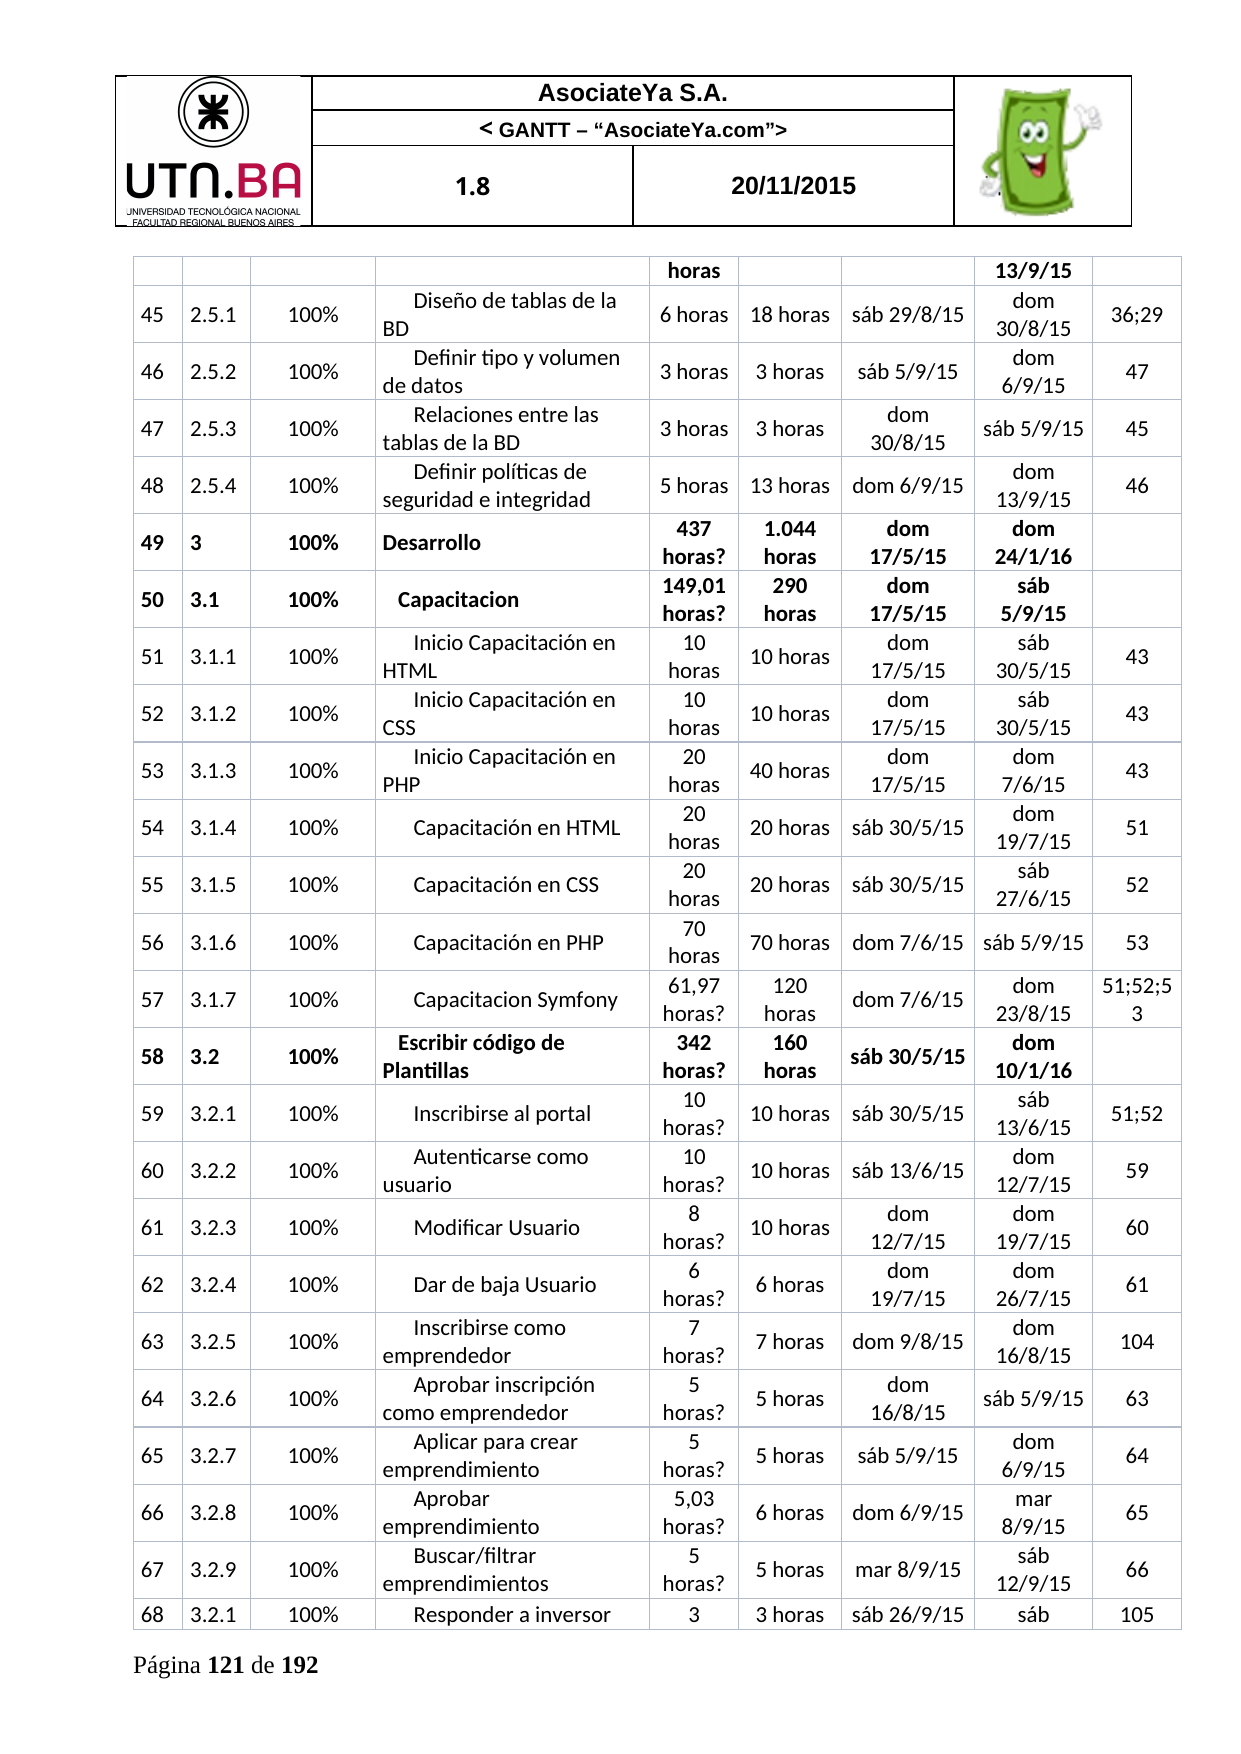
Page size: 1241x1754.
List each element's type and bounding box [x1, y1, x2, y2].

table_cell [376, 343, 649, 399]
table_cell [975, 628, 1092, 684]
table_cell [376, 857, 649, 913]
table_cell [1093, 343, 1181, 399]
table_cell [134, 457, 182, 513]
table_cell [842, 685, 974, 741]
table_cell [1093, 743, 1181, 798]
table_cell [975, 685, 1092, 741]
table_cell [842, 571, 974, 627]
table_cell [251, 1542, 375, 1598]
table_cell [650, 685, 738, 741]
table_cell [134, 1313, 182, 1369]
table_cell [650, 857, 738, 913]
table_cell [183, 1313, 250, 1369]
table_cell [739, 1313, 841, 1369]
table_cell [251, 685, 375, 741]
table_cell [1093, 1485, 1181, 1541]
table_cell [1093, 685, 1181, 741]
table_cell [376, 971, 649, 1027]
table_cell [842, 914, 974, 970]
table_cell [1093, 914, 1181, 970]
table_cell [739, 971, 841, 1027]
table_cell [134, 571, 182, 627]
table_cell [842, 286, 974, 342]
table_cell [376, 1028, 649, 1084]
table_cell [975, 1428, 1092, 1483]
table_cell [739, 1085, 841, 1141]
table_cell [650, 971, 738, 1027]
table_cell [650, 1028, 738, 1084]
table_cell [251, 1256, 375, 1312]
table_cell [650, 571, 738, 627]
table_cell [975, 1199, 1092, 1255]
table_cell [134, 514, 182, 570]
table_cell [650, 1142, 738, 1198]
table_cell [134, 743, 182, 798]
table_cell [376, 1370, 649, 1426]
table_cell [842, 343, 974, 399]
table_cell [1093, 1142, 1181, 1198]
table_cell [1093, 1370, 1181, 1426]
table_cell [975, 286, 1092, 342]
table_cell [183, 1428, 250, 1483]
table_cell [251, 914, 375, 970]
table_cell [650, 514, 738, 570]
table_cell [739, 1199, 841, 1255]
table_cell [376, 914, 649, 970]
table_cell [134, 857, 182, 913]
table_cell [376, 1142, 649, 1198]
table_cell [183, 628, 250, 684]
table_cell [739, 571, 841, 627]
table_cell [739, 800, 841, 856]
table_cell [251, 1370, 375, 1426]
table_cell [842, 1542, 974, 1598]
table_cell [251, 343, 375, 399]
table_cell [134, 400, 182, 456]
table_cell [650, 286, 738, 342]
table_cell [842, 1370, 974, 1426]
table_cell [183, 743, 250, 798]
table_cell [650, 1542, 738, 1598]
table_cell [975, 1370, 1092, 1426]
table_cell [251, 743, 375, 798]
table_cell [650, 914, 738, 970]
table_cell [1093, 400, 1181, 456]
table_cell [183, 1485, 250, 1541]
picture [967, 81, 1111, 221]
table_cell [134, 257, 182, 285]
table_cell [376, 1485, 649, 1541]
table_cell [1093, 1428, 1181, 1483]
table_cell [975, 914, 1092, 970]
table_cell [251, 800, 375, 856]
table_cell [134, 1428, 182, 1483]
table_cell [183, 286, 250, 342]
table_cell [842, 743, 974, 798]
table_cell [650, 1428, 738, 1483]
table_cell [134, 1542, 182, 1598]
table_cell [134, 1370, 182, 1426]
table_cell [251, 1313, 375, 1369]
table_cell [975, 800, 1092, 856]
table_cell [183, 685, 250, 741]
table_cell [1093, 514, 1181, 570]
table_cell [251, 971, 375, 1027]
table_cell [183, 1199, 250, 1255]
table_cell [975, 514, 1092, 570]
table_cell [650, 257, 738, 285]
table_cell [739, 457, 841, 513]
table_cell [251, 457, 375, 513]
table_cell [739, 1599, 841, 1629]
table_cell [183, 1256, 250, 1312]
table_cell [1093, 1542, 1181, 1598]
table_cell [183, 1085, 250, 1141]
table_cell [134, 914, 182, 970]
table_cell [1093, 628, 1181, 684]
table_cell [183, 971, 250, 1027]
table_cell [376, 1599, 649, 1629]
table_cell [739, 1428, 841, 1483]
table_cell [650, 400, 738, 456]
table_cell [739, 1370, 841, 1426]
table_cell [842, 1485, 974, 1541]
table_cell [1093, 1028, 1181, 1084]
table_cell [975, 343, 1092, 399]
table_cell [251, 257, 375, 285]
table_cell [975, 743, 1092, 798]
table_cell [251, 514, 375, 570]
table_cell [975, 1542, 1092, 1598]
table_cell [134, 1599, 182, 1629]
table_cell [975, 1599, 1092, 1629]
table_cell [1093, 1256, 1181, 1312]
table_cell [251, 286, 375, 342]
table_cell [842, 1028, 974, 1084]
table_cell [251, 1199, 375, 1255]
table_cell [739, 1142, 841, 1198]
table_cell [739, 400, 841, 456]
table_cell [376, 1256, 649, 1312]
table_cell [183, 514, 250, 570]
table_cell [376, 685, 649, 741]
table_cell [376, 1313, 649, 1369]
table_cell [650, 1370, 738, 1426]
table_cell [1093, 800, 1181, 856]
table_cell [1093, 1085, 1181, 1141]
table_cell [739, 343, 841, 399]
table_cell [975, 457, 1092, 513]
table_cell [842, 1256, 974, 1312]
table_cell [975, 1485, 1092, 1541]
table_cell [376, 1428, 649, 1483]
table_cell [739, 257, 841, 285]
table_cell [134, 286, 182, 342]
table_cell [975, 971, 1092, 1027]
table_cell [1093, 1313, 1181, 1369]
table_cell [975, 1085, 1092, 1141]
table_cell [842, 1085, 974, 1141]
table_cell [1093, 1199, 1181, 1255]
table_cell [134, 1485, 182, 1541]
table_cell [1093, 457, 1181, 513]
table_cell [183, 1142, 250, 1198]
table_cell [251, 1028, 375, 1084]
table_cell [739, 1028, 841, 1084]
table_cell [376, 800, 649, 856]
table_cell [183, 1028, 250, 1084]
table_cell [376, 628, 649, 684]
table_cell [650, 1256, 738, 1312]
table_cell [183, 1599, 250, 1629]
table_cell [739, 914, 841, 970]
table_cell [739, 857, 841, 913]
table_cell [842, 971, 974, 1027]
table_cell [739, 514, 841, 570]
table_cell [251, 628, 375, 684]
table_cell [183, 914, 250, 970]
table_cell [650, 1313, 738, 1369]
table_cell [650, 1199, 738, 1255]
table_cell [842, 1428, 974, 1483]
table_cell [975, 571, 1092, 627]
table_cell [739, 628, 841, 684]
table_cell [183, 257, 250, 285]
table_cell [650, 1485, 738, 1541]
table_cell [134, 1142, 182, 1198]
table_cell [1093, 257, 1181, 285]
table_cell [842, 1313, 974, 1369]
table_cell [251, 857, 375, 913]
picture [126, 76, 301, 226]
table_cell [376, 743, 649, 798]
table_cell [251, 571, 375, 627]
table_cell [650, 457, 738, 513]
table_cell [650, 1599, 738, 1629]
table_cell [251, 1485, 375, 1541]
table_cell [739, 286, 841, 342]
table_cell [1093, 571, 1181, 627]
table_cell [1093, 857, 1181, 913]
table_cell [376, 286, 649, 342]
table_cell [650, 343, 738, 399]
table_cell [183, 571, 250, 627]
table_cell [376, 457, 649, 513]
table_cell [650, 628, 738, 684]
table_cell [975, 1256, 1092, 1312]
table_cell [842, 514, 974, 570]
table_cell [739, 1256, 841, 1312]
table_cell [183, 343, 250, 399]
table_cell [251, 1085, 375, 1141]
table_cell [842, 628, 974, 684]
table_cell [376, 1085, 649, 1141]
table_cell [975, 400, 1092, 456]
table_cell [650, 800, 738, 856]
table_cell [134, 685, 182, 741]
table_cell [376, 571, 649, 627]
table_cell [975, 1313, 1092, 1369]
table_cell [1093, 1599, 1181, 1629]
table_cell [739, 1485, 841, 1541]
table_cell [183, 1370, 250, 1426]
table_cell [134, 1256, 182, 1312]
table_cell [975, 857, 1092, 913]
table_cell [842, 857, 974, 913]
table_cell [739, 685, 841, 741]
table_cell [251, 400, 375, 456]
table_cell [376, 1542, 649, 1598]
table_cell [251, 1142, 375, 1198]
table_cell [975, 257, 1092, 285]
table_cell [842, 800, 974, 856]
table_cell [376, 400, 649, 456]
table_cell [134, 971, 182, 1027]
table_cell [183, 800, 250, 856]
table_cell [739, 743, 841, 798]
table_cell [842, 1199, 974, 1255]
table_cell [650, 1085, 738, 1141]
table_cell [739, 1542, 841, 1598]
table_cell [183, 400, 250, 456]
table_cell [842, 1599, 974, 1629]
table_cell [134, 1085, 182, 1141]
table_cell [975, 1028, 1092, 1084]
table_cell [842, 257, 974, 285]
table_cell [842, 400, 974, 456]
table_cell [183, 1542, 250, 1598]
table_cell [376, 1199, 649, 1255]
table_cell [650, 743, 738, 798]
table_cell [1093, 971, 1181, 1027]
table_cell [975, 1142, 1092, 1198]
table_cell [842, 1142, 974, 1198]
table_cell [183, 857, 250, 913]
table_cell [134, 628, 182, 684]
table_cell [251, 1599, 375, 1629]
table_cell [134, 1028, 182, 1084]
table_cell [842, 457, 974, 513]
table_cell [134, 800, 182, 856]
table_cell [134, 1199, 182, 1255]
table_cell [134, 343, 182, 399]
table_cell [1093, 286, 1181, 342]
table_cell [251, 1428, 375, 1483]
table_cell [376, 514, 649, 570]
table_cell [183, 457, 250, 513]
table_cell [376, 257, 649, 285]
